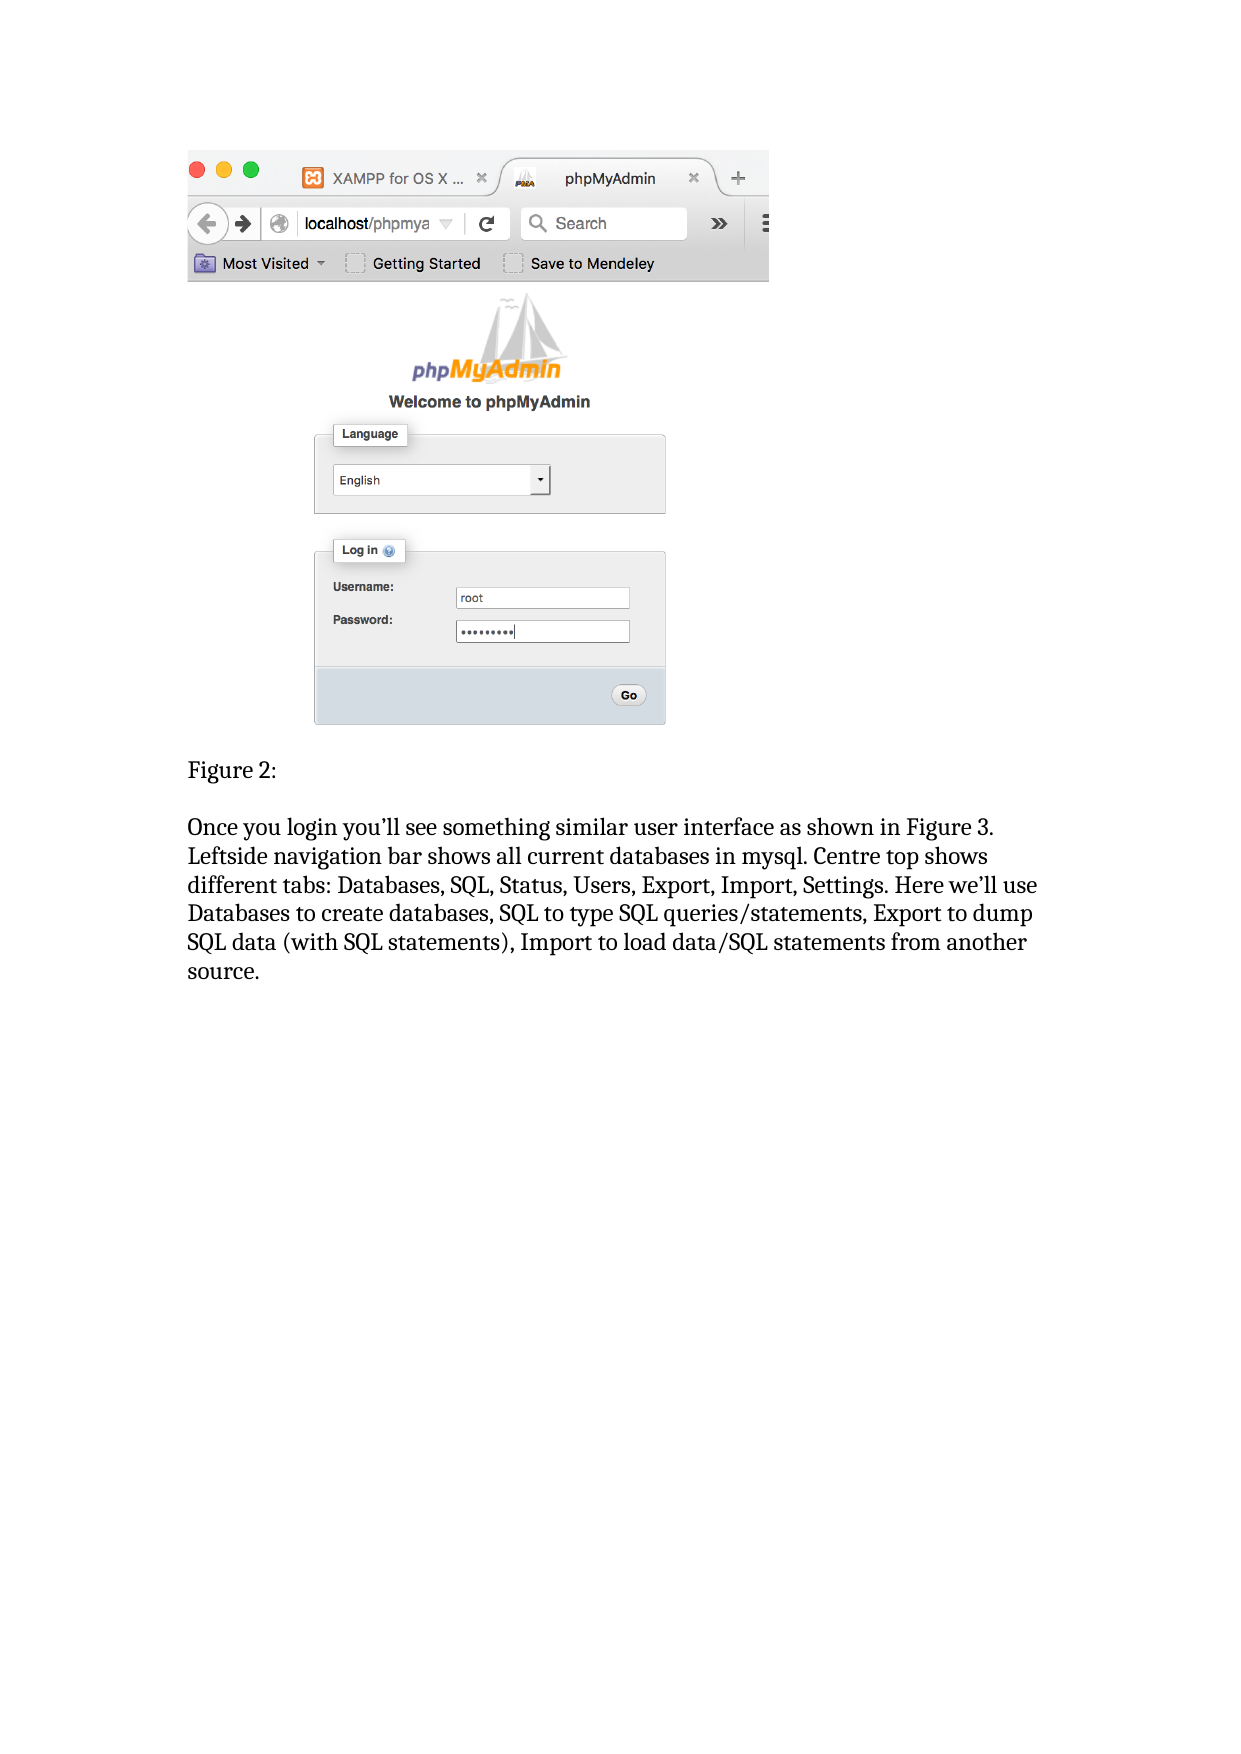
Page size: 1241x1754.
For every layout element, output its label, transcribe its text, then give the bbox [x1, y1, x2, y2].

picture [187, 150, 769, 756]
text Once you login you’ll see something similar user interface as shown in Figure 3. Leftside navigation bar shows all current databases in mysql. Centre top shows different tabs: Databases, SQL, Status, Users, Export, Import, Settings. Here we’ll use Databases to create databases, SQL to type SQL queries/statements, Export to dump SQL data (with SQL statements), Import to load data/SQL statements from another source. [187, 813, 1053, 986]
text Figure 2: [187, 756, 1053, 784]
